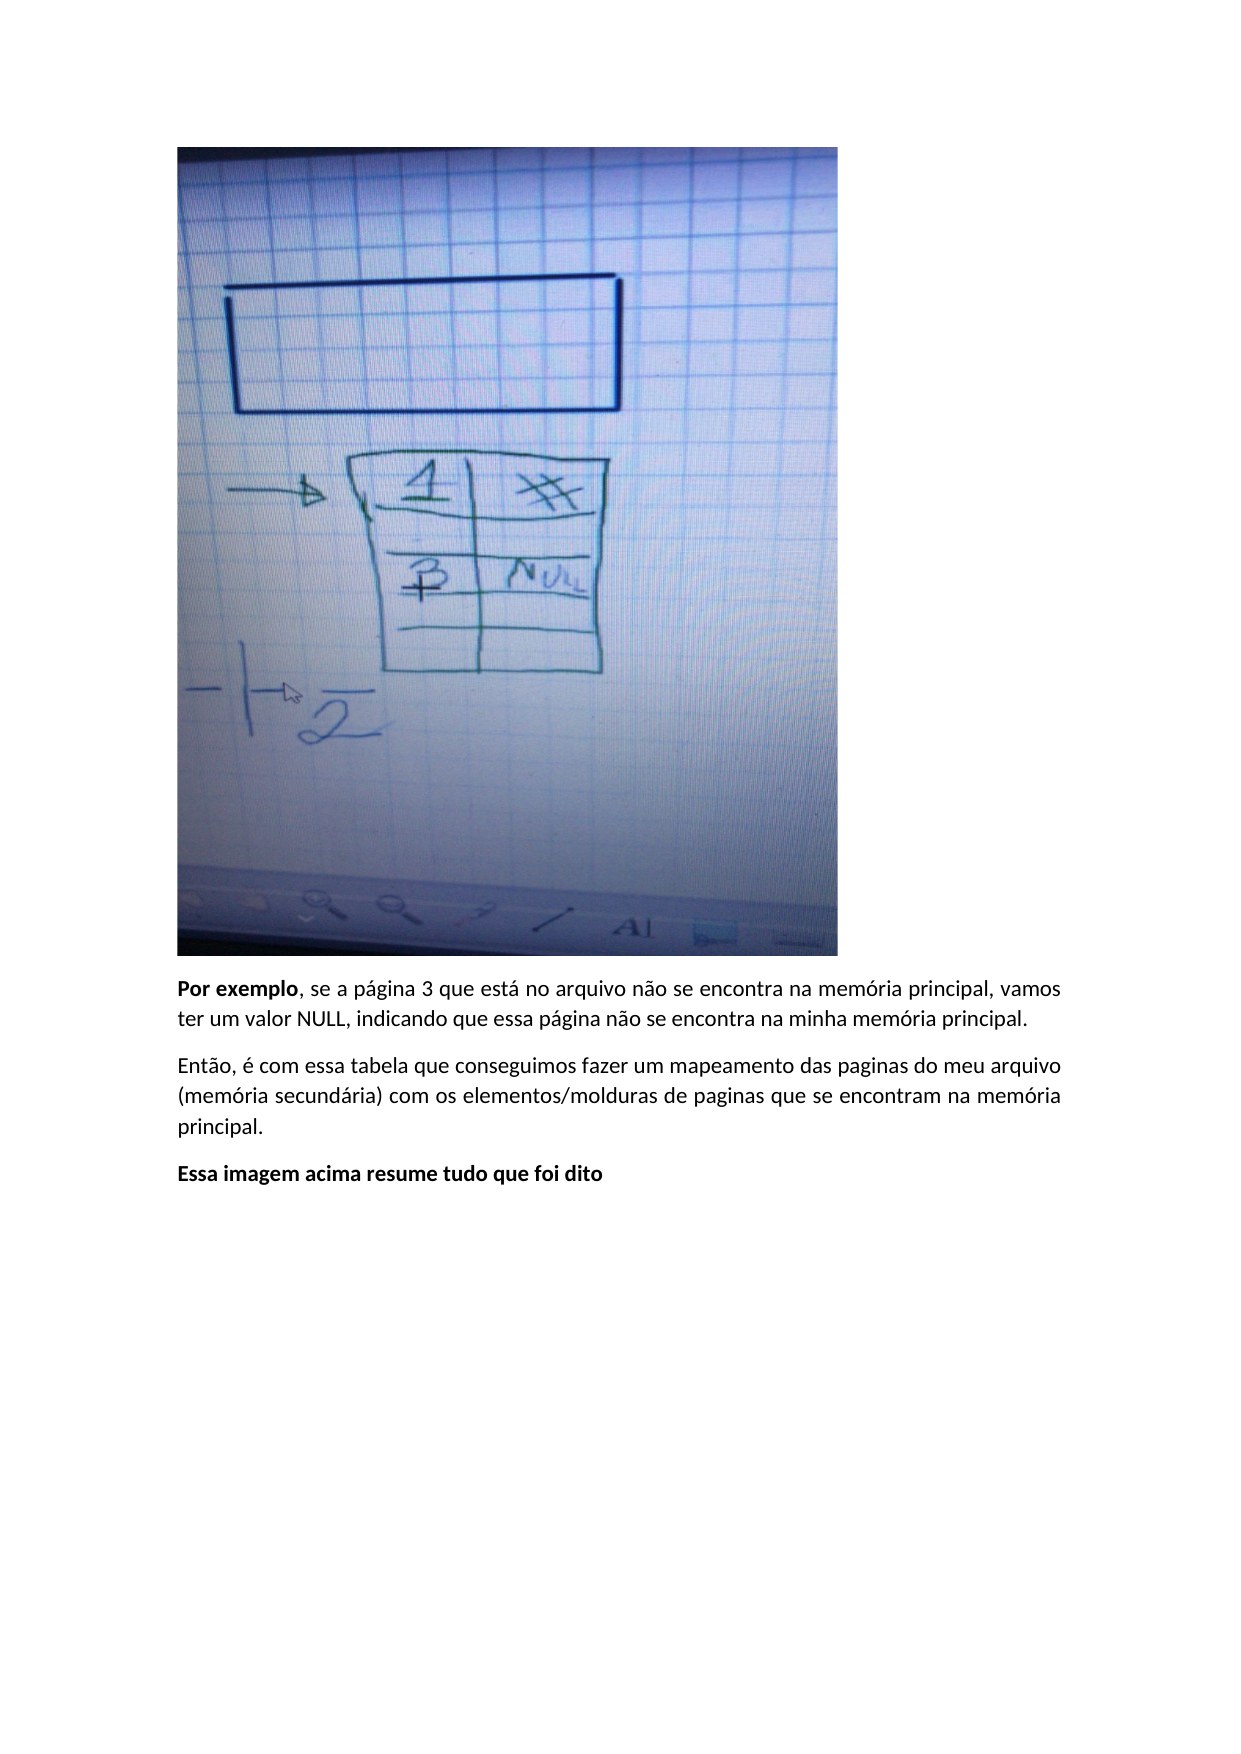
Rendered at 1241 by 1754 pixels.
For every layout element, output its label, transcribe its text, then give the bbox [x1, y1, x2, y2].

text Essa imagem acima resume tudo que foi dito [177, 1159, 1063, 1187]
text Por exemplo, se a página 3 que está no arquivo não se encontra na memória principal, vamos ter um valor NULL, indicando que essa página não se encontra na minha memória principal. [177, 974, 1063, 1032]
text Então, é com essa tabela que conseguimos fazer um mapeamento das paginas do meu arquivo (memória secundária) com os elementos/molduras de paginas que se encontram na memória principal. [177, 1051, 1063, 1140]
picture [177, 147, 838, 956]
